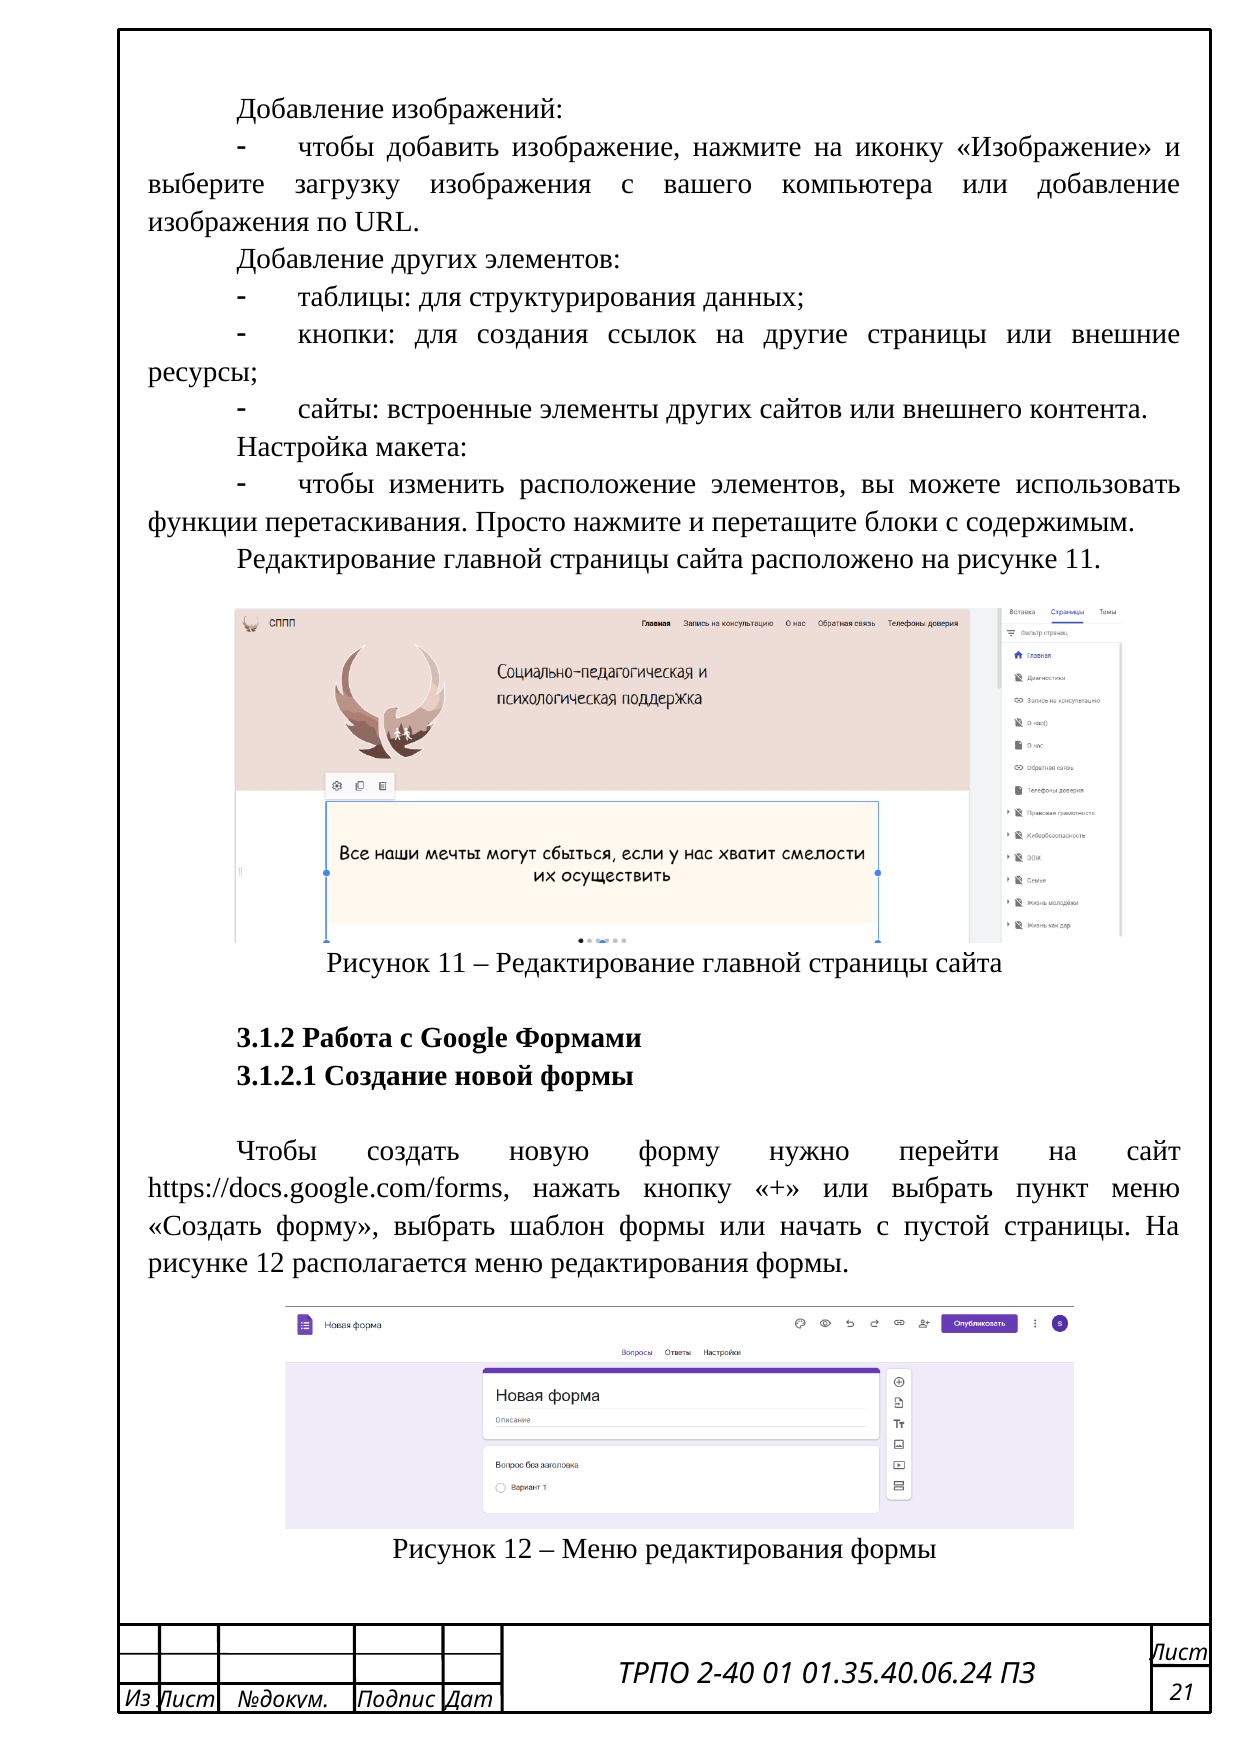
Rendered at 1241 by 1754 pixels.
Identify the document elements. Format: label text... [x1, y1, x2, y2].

picture [285, 1306, 1074, 1529]
picture [234, 608, 1123, 943]
list чтобы изменить расположение элементов, вы можете использовать функции перетаскивания. Просто нажмите и перетащите блоки с содержимым. [148, 464, 1181, 539]
text Добавление других элементов: [148, 239, 1181, 276]
list кнопки: для создания ссылок на другие страницы или внешние ресурсы; [148, 314, 1181, 389]
list сайты: встроенные элементы других сайтов или внешнего контента. [148, 389, 1181, 426]
text Редактирование главной страницы сайта расположено на рисунке 11. [148, 539, 1181, 576]
text 3.1.2.1 Создание новой формы [148, 1055, 1181, 1092]
text Добавление изображений: [148, 89, 1181, 126]
text Чтобы создать новую форму нужно перейти на сайт https://docs.google.com/forms, нажать кнопку «+» или выбрать пункт меню «Создать форму», выбрать шаблон формы или начать с пустой страницы. На рисунке 12 располагается меню редактирования формы. [148, 1130, 1181, 1280]
text Настройка макета: [148, 426, 1181, 464]
list таблицы: для структурирования данных; [148, 276, 1181, 314]
text 3.1.2 Работа с Google Формами [148, 1017, 1181, 1055]
list чтобы добавить изображение, нажмите на иконку «Изображение» и выберите загрузку изображения с вашего компьютера или добавление изображения по URL. [148, 126, 1181, 239]
